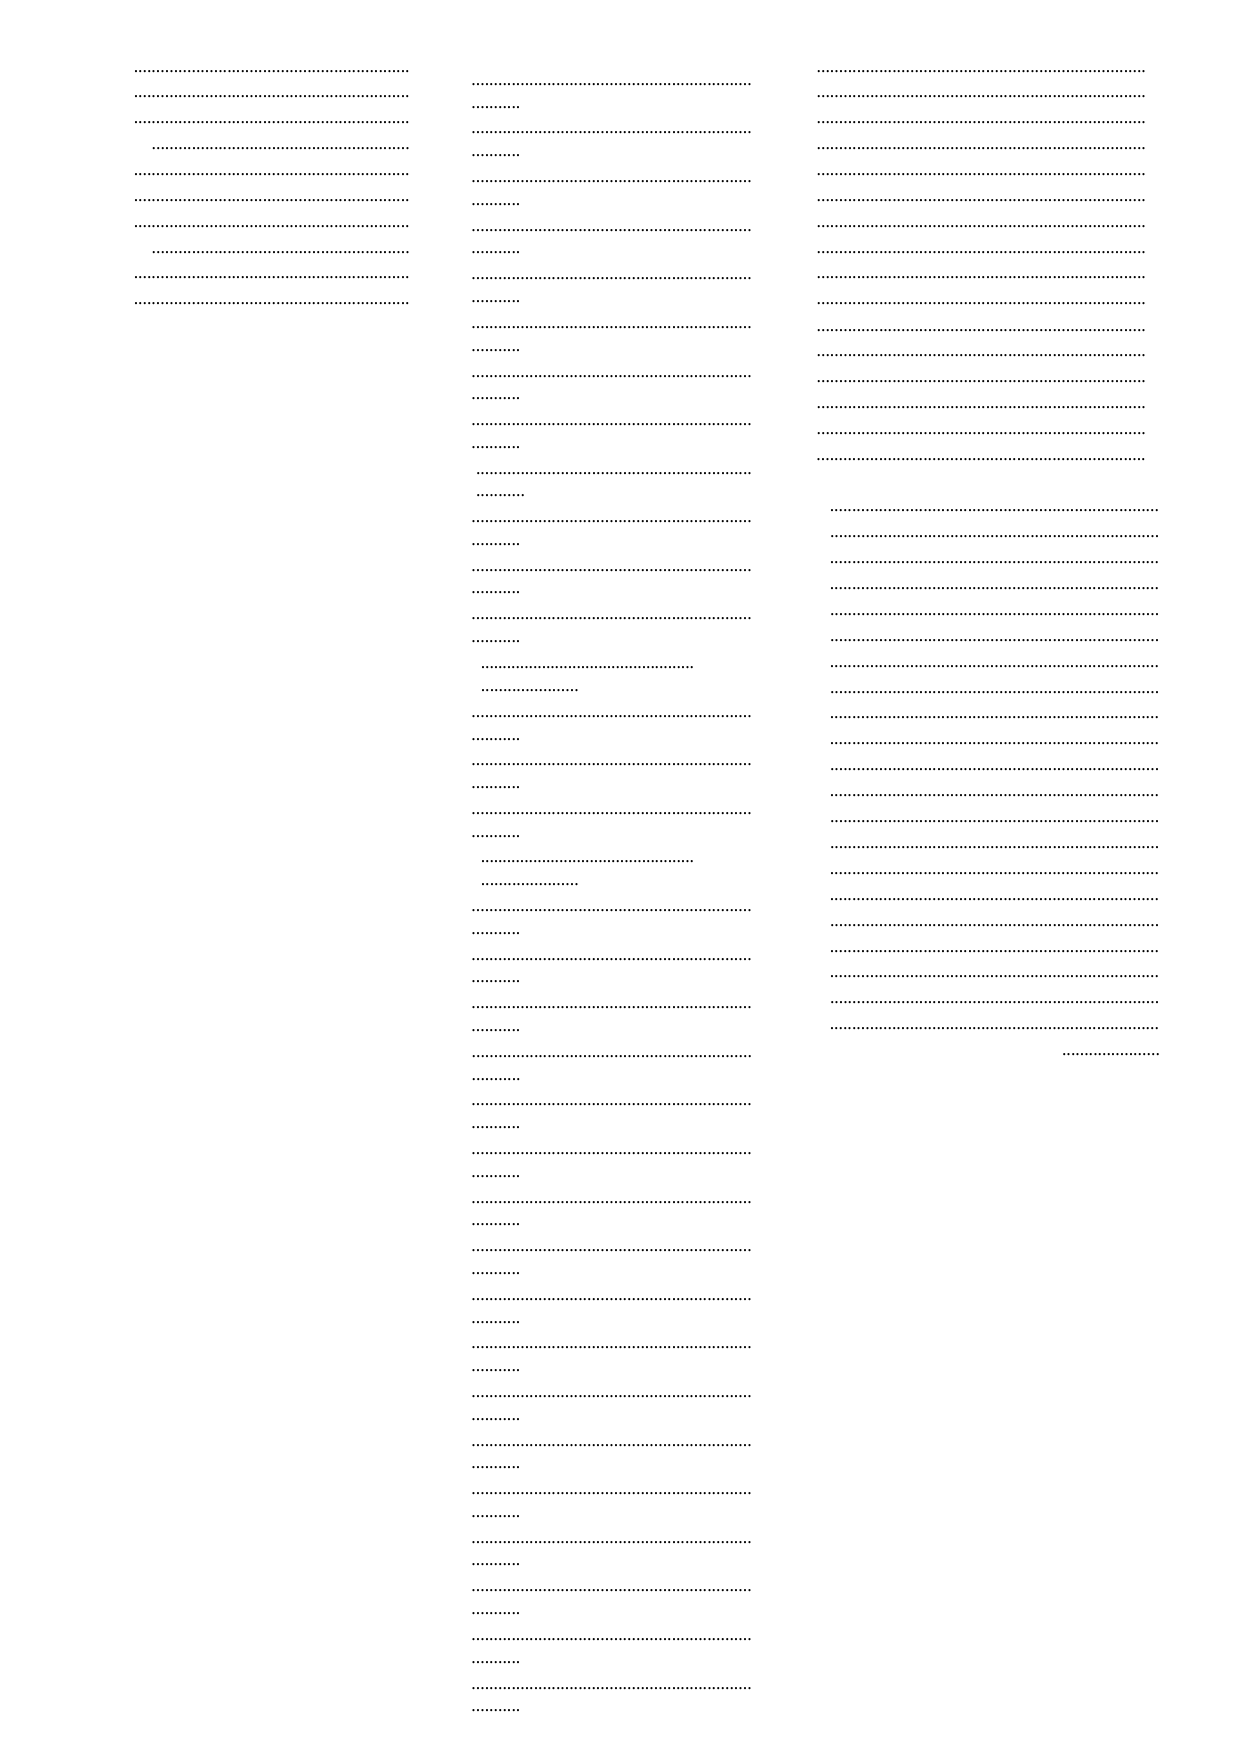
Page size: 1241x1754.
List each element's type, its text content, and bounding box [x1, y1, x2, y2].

text .......................................................................... [816, 235, 1223, 258]
text .......................................................................... [816, 442, 1223, 465]
text .......................................................................... [471, 116, 754, 162]
text .......................................................................... [759, 598, 1160, 620]
text .......................................................................... [471, 748, 754, 793]
text .......................................................................... [471, 553, 754, 599]
text .......................................................................... [816, 417, 1223, 439]
text .......................................................................... [471, 262, 754, 307]
text .......................................................................... [759, 805, 1160, 827]
text .......................................................................... [471, 1574, 754, 1619]
text .......................................................................... [471, 1185, 754, 1231]
text .......................................................................... [759, 934, 1159, 957]
text .......................................................................... [471, 991, 754, 1036]
text .......................................................................... [471, 213, 754, 259]
text .......................................................... [10, 235, 410, 258]
text ................................................. ...................... [481, 845, 754, 890]
text .......................................................................... [816, 54, 1223, 77]
text .......................................................................... [816, 132, 1223, 154]
text .......................................................................... [471, 699, 754, 745]
text .......................................................................... [816, 184, 1223, 206]
text .......................................................................... [759, 727, 1159, 750]
text .......................................................................... [759, 623, 1160, 646]
text .............................................................. [10, 157, 410, 180]
text .............................................................. [10, 54, 410, 77]
text .............................................................. [10, 287, 410, 310]
text .......................................................................... [759, 882, 1159, 905]
text .......................................................................... [471, 894, 754, 939]
text .......................................................................... [816, 80, 1223, 103]
text .......................................................................... [816, 391, 1223, 413]
text .......................................................................... [759, 986, 1160, 1009]
text .......................................................................... [759, 960, 1159, 983]
text .......................................................................... [471, 602, 754, 647]
text .......................................................................... [816, 158, 1223, 181]
text .......................................................................... [759, 831, 1160, 853]
text .......................................................................... [759, 675, 1160, 698]
text .............................................................. [10, 209, 410, 232]
text .......................................................................... [471, 1428, 754, 1474]
text .......................................................................... [471, 1525, 754, 1571]
text .............................................................. [10, 106, 410, 128]
text .......................................................................... [816, 106, 1223, 128]
text .............................................................. [10, 183, 410, 206]
text .......................................................................... [759, 494, 1159, 517]
text .......................................................................... [759, 856, 1159, 879]
text .......................................................................... [471, 1671, 754, 1717]
text .......................................................................... [471, 1137, 754, 1182]
text .......................................................................... [816, 287, 1223, 310]
text ......................................................................... [476, 456, 754, 502]
text .......................................................................... [471, 310, 754, 356]
text .......................................................................... [471, 1331, 754, 1376]
text .......................................................................... [816, 313, 1223, 336]
text .......................................................................... [759, 1012, 1159, 1034]
text .......................................................................... [816, 339, 1223, 362]
text .......................................................................... [816, 209, 1223, 232]
text .......................................................................... [759, 546, 1159, 568]
text .......................................................................... [759, 572, 1159, 594]
text .......................................................................... [816, 365, 1223, 387]
text .............................................................. [10, 261, 410, 284]
text .......................................................................... [816, 261, 1223, 284]
text .......................................................................... [759, 753, 1160, 776]
text .......................................................................... [471, 165, 754, 210]
text .......................................................................... [471, 1282, 754, 1328]
text .......................................................... [10, 132, 410, 154]
text .......................................................................... [471, 1039, 754, 1085]
text .......................................................................... [471, 796, 754, 842]
text .......................................................................... [471, 1088, 754, 1133]
text .............................................................. [10, 80, 410, 103]
text .......................................................................... [471, 1623, 754, 1668]
text .......................................................................... [471, 68, 754, 113]
text .......................................................................... [759, 908, 1160, 931]
text .......................................................................... [471, 1379, 754, 1425]
text .......................................................................... [471, 1477, 754, 1522]
text .......................................................................... [759, 520, 1160, 543]
text .......................................................................... [471, 408, 754, 453]
text .......................................................................... [471, 1234, 754, 1279]
text .......................................................................... [759, 649, 1159, 672]
text ...................... [759, 1038, 1160, 1060]
text ................................................. ...................... [481, 651, 754, 696]
text .......................................................................... [471, 942, 754, 988]
text .......................................................................... [471, 359, 754, 404]
text .......................................................................... [471, 505, 754, 550]
text .......................................................................... [759, 701, 1159, 724]
text .......................................................................... [759, 779, 1159, 802]
